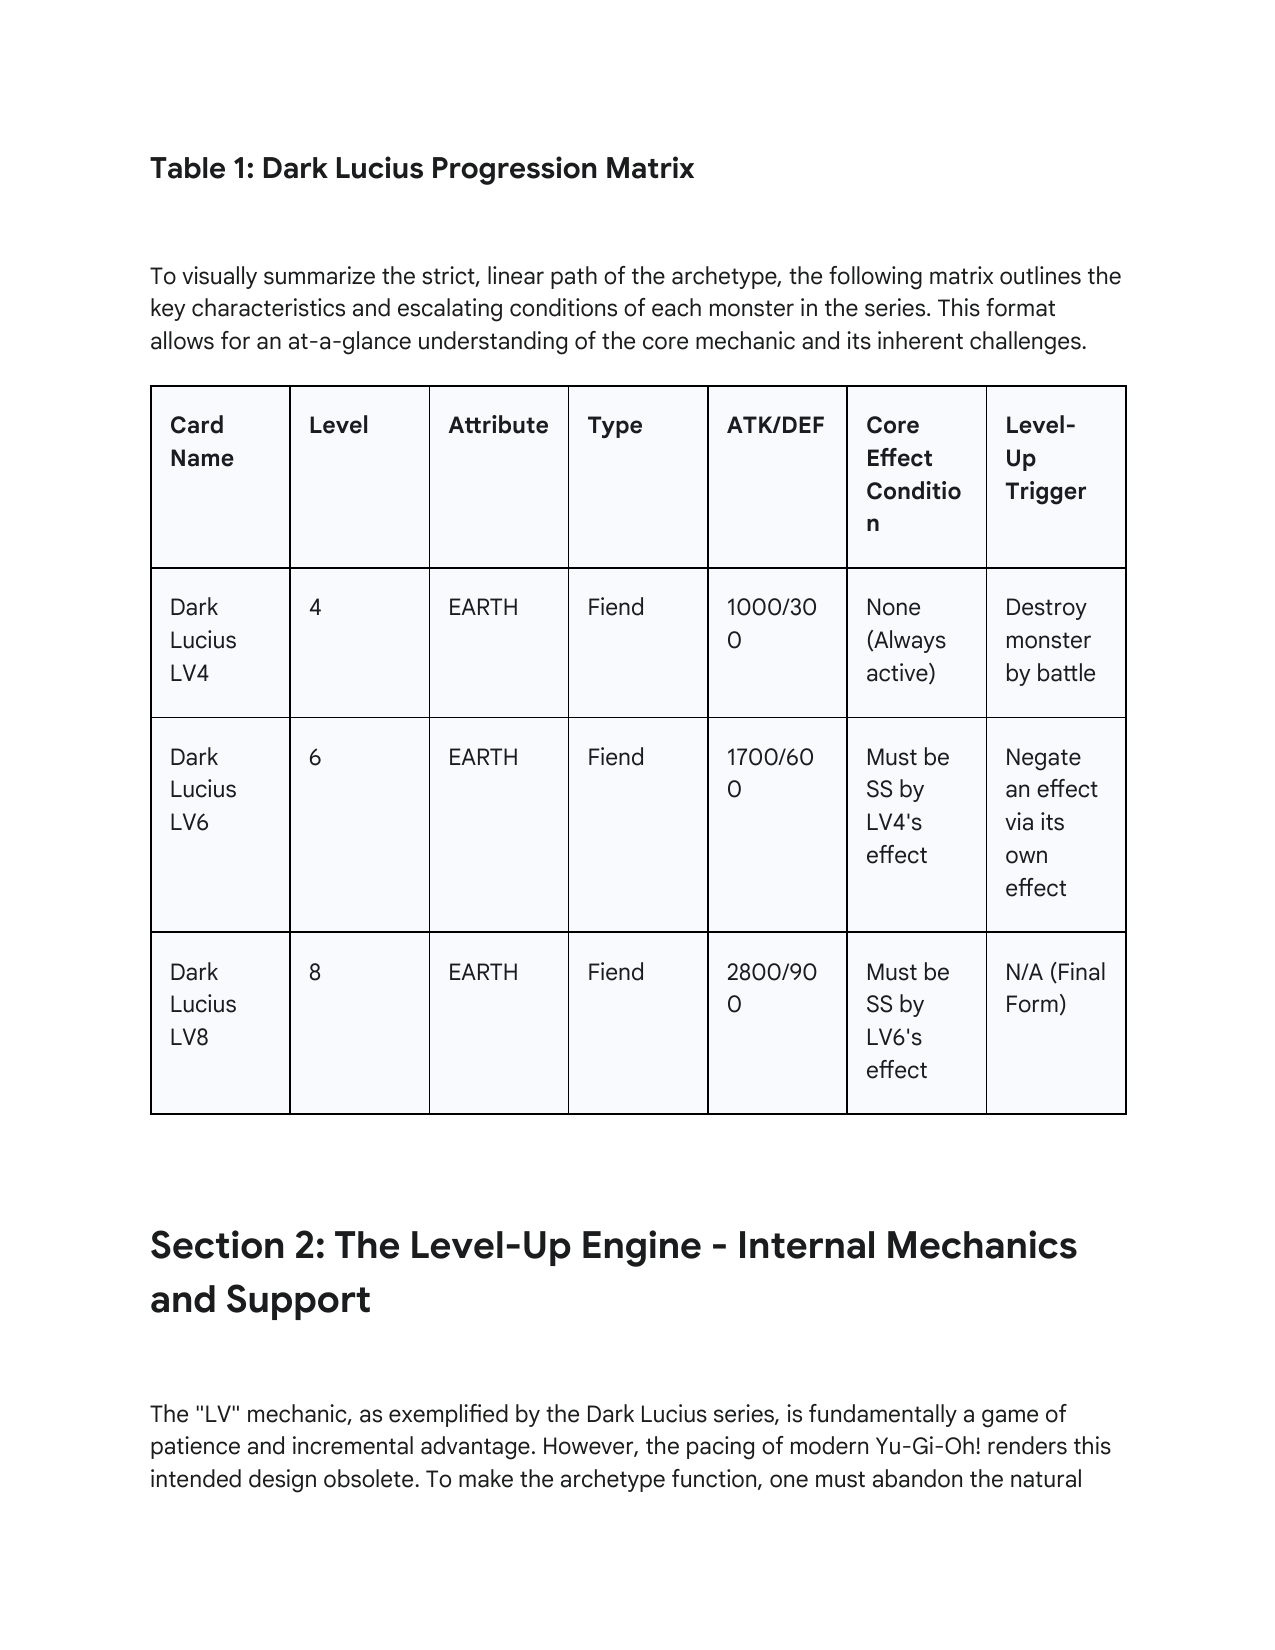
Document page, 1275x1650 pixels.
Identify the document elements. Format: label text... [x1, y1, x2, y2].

table_header Core Effect Condition [848, 387, 986, 567]
table_cell 1000/300 [709, 569, 846, 716]
table_cell 6 [291, 718, 429, 931]
table_cell 2800/900 [709, 933, 846, 1113]
table_header ATK/DEF [709, 387, 846, 567]
table_cell Fiend [569, 718, 707, 931]
table_cell Destroy monster by battle [987, 569, 1125, 716]
table_cell N/A (Final Form) [987, 933, 1125, 1113]
subtitle Table 1: Dark Lucius Progression Matrix [150, 150, 1125, 187]
table_cell EARTH [430, 718, 568, 931]
table_cell 4 [291, 569, 429, 716]
table_cell 1700/600 [709, 718, 846, 931]
table_cell Fiend [569, 569, 707, 716]
table_cell Dark Lucius LV6 [152, 718, 289, 931]
table_cell EARTH [430, 933, 568, 1113]
table_cell Fiend [569, 933, 707, 1113]
table_cell 8 [291, 933, 429, 1113]
table_cell Dark Lucius LV4 [152, 569, 289, 716]
table_header Level [291, 387, 429, 567]
table_cell Must be SS by LV6's effect [848, 933, 986, 1113]
table_header Level-Up Trigger [987, 387, 1125, 567]
table_cell None (Always active) [848, 569, 986, 716]
table_cell Negate an effect via its own effect [987, 718, 1125, 931]
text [150, 1400, 1125, 1494]
text To visually summarize the strict, linear path of the archetype, the following matrix outlines the key characteristics and escalating conditions of each monster in the series. This format allows for an at-a-glance understanding of the core mechanic and its inherent challenges. [150, 262, 1125, 356]
subtitle Section 2: The Level-Up Engine - Internal Mechanics and Support [150, 1223, 1125, 1323]
table_cell Dark Lucius LV8 [152, 933, 289, 1113]
table_cell EARTH [430, 569, 568, 716]
table_header Type [569, 387, 707, 567]
table_header Attribute [430, 387, 568, 567]
table_cell Must be SS by LV4's effect [848, 718, 986, 931]
table_header Card Name [152, 387, 289, 567]
